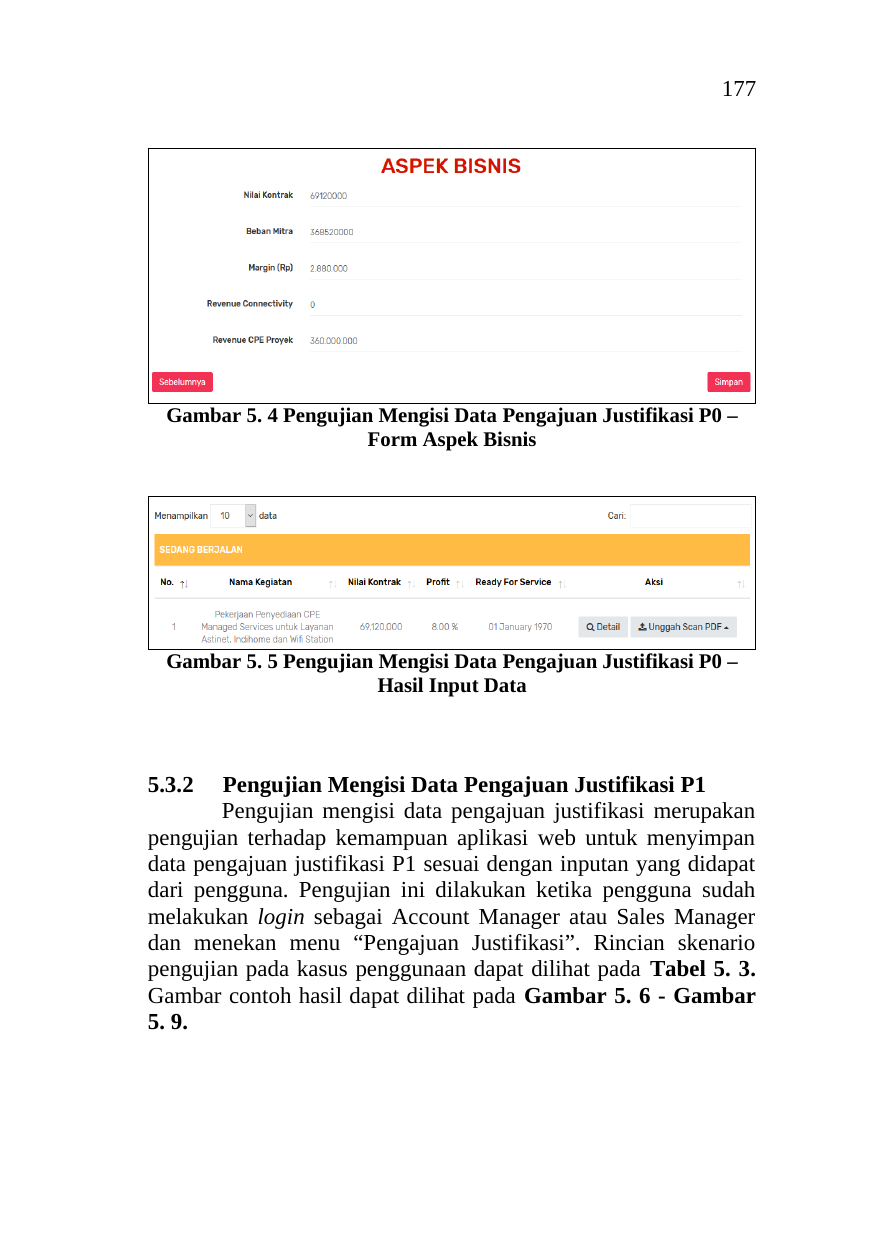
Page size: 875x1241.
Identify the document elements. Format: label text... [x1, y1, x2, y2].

subtitle Pengujian Mengisi Data Pengajuan Justifikasi P1 [148, 771, 756, 797]
picture [149, 497, 755, 649]
picture [149, 149, 755, 403]
text Pengujian mengisi data pengajuan justifikasi merupakan pengujian terhadap kemampuan aplikasi web untuk menyimpan data pengajuan justifikasi P1 sesuai dengan inputan yang didapat dari pengguna. Pengujian ini dilakukan ketika pengguna sudah melakukan login sebagai Account Manager atau Sales Manager dan menekan menu “Pengajuan Justifikasi”. Rincian skenario pengujian pada kasus penggunaan dapat dilihat pada Tabel 5. 3. Gambar contoh hasil dapat dilihat pada Gambar 5. 6 - Gambar 5. 9. [148, 797, 756, 1034]
text Gambar 5. 4 Pengujian Mengisi Data Pengajuan Justifikasi P0 – Form Aspek Bisnis [148, 404, 756, 451]
text Gambar 5. 5 Pengujian Mengisi Data Pengajuan Justifikasi P0 – Hasil Input Data [148, 650, 756, 697]
